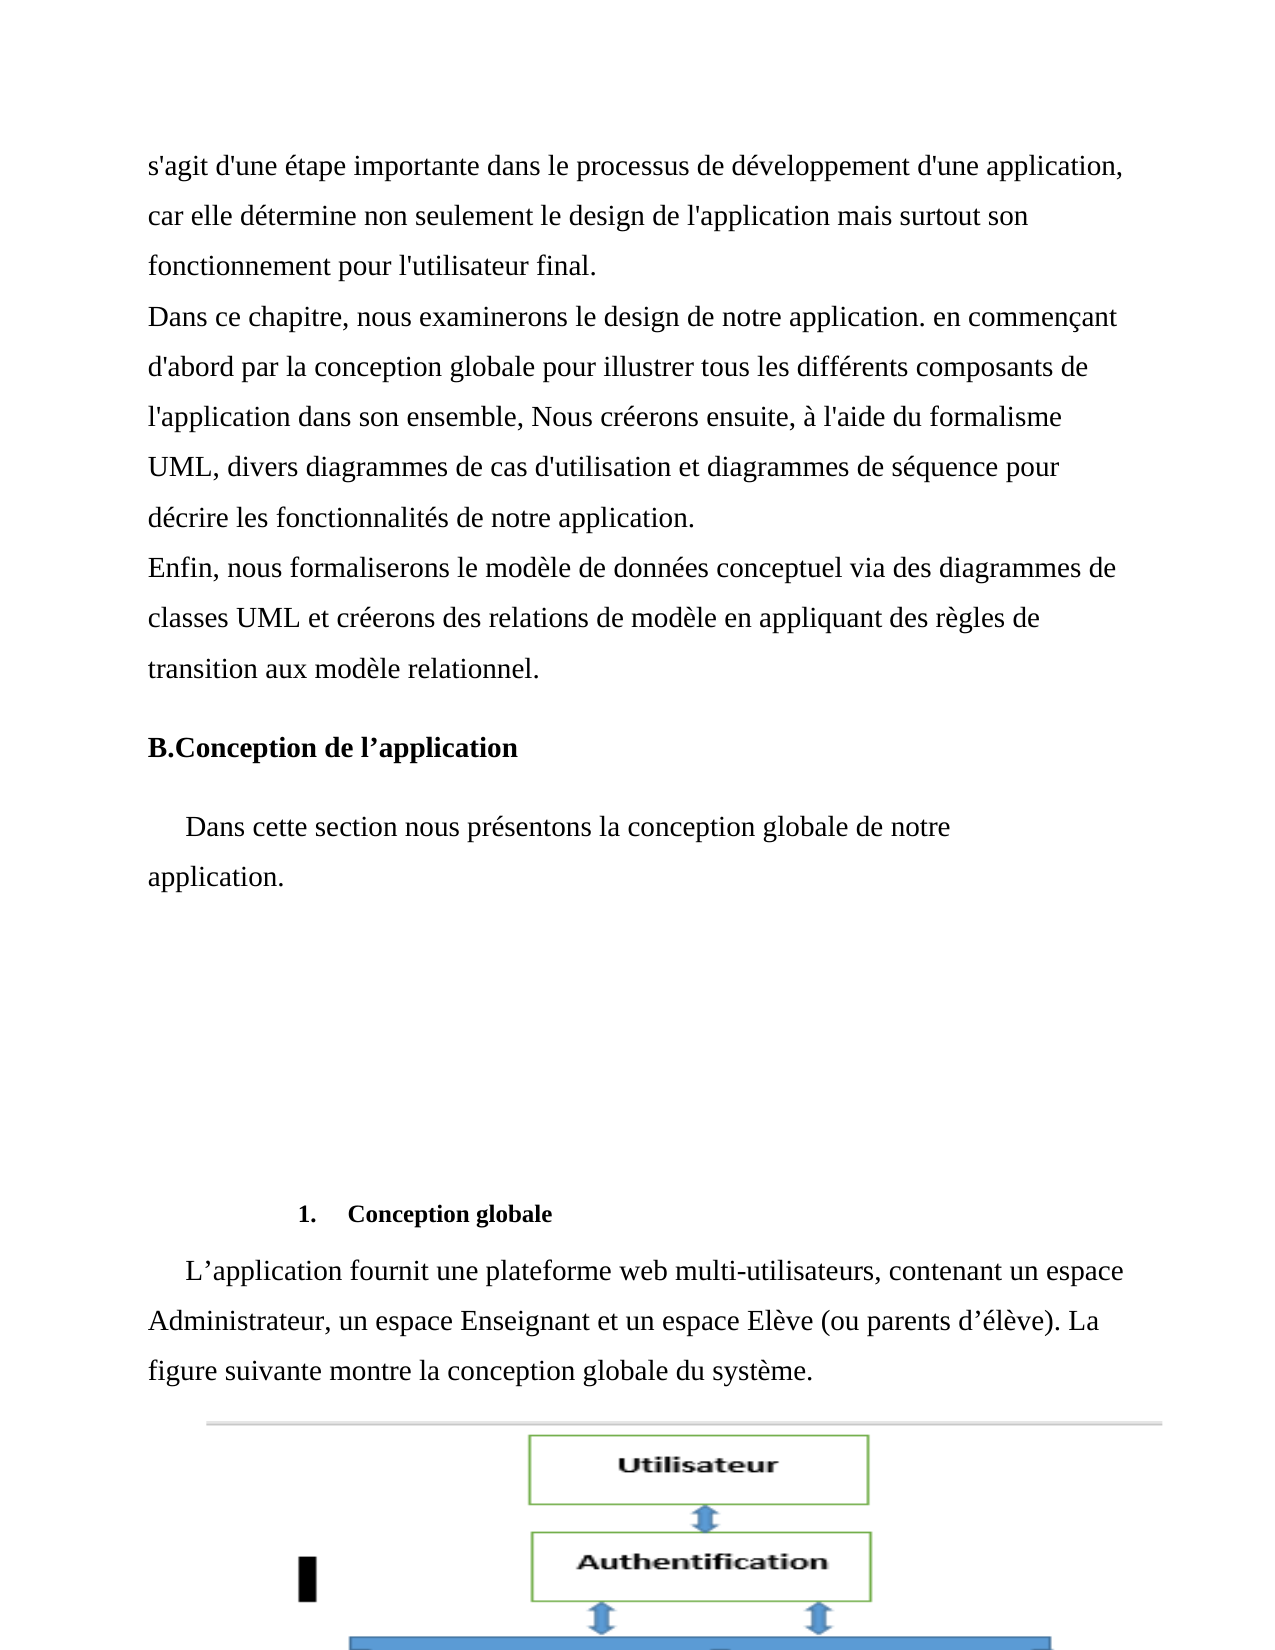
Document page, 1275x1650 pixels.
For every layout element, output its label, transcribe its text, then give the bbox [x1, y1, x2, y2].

subtitle Conception de l’application [148, 730, 1127, 764]
text Enfin, nous formaliserons le modèle de données conceptuel via des diagrammes de classes UML et créerons des relations de modèle en appliquant des règles de transition aux modèle relationnel. [148, 550, 1127, 684]
picture [206, 1421, 1163, 1650]
text Dans ce chapitre, nous examinerons le design de notre application. en commençant d'abord par la conception globale pour illustrer tous les différents composants de l'application dans son ensemble, Nous créerons ensuite, à l'aide du formalisme UML, divers diagrammes de cas d'utilisation et diagrammes de séquence pour décrire les fonctionnalités de notre application. [148, 299, 1127, 533]
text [148, 148, 1127, 282]
text L’application fournit une plateforme web multi-utilisateurs, contenant un espace Administrateur, un espace Enseignant et un espace Elève (ou parents d’élève). La figure suivante montre la conception globale du système. [148, 1253, 1127, 1387]
text Dans cette section nous présentons la conception globale de notre application. [148, 809, 1079, 893]
subtitle Conception globale [298, 1199, 1127, 1228]
